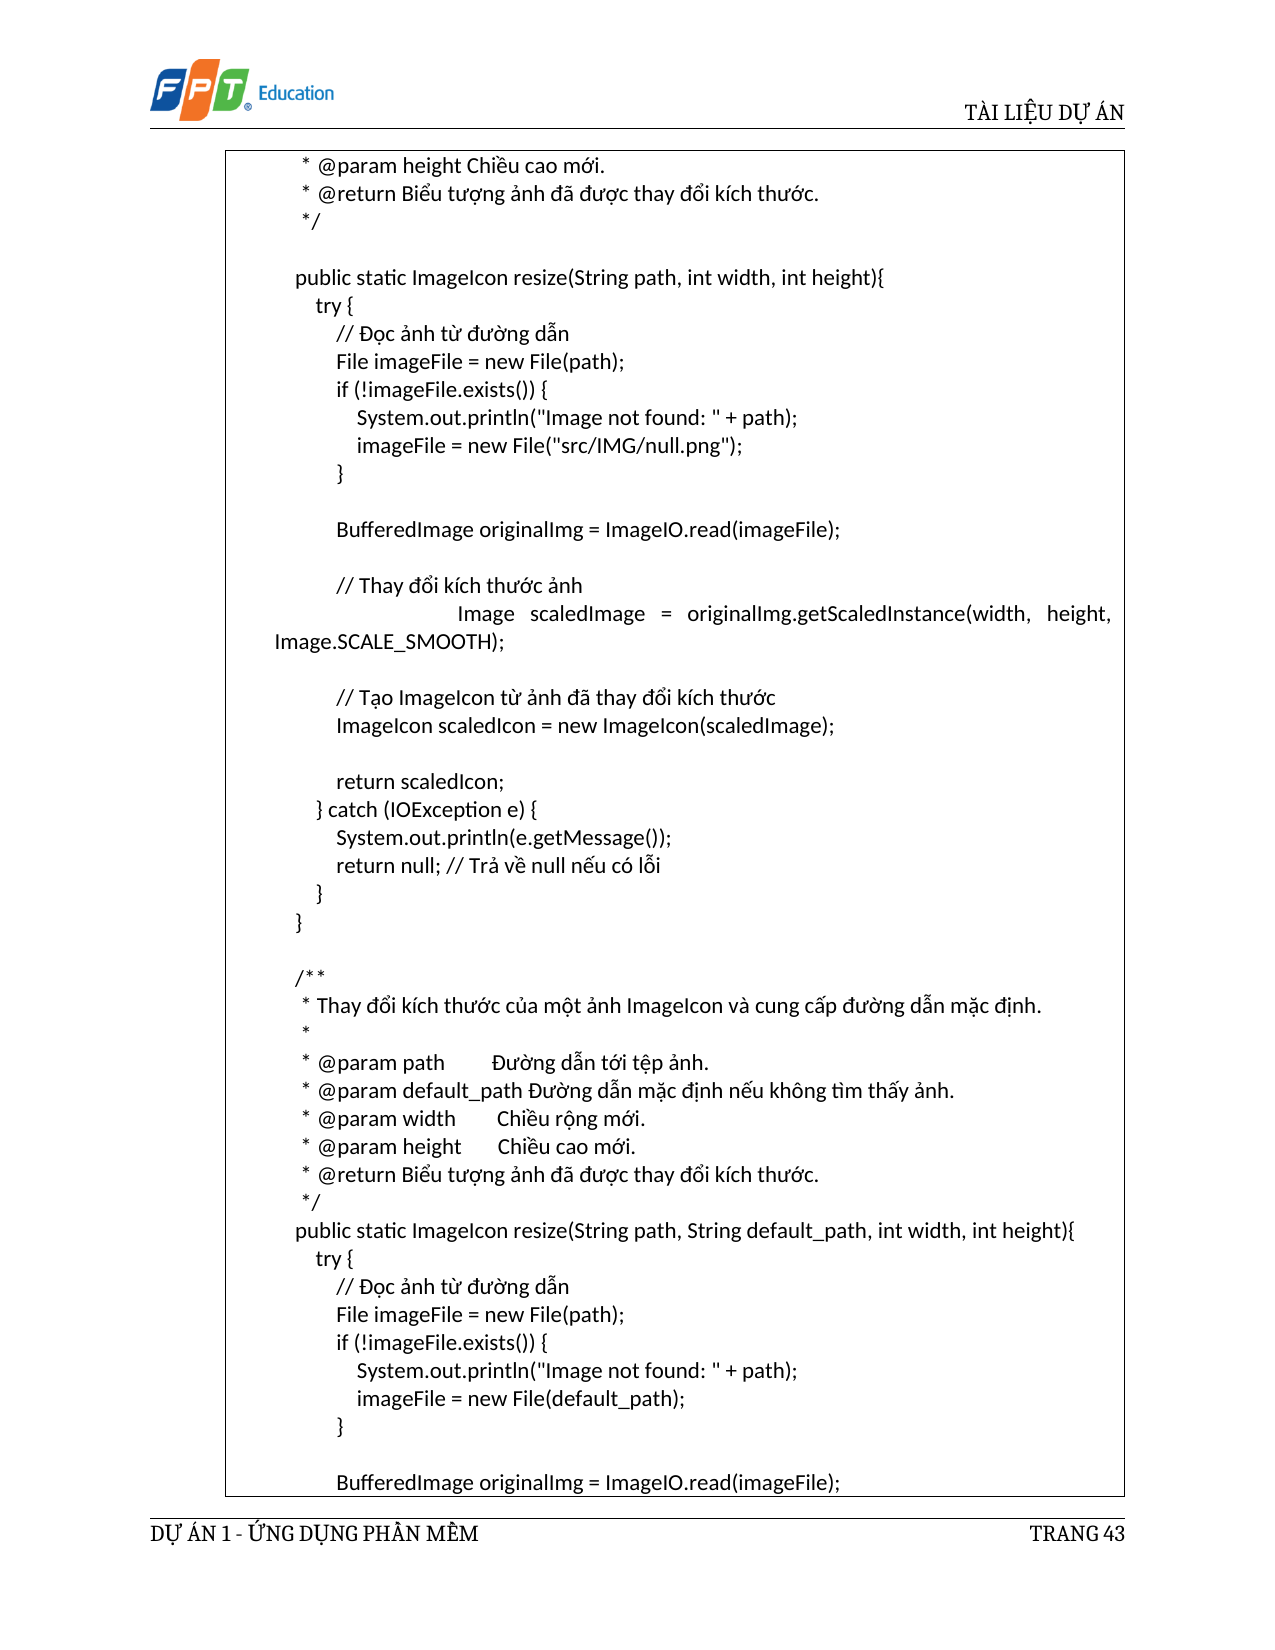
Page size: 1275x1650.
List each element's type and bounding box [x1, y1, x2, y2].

picture [150, 59, 336, 121]
table_header [226, 151, 1124, 1496]
